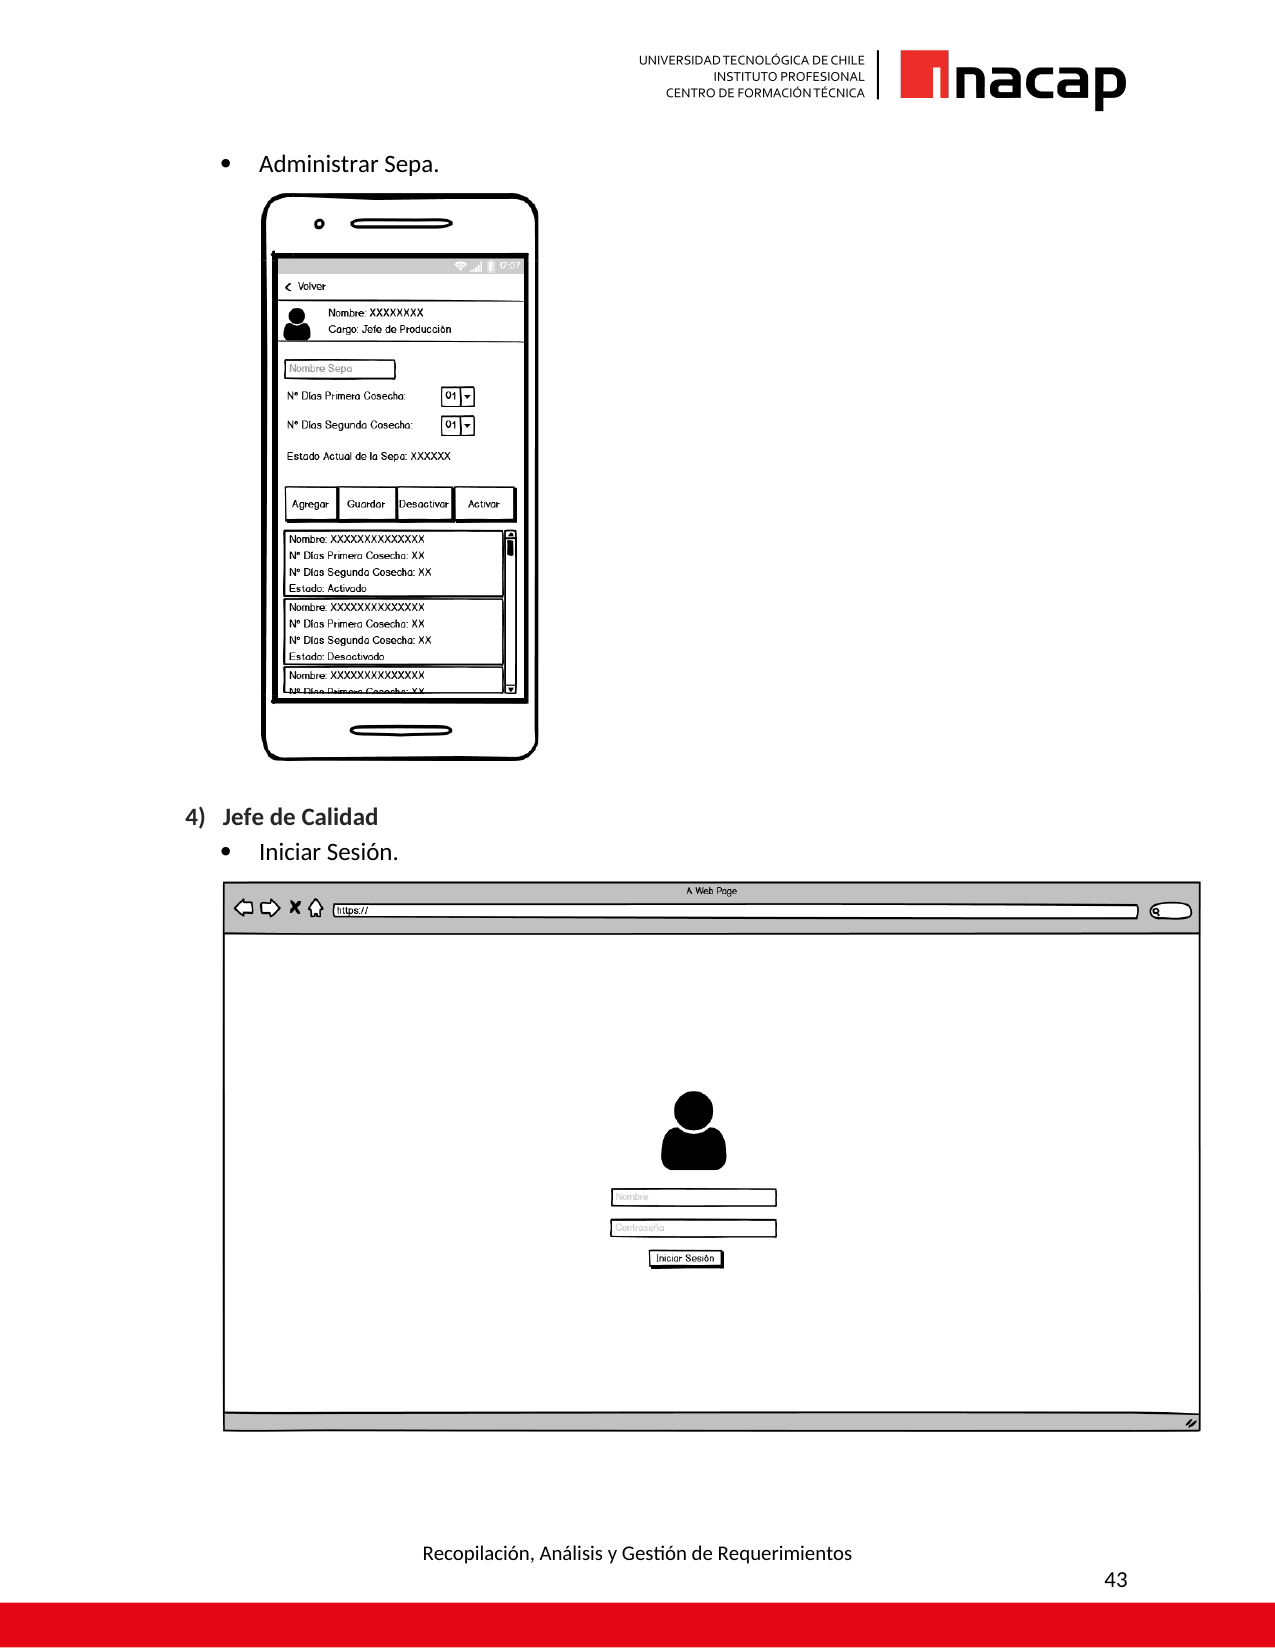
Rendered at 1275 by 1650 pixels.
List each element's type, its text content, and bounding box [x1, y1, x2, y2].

picture [222, 881, 1201, 1432]
picture [260, 193, 539, 761]
list Administrar Sepa. [221, 148, 1127, 178]
subtitle Jefe de Calidad [185, 801, 1127, 831]
list Iniciar Sesión. [221, 836, 1127, 866]
picture [636, 46, 1128, 112]
